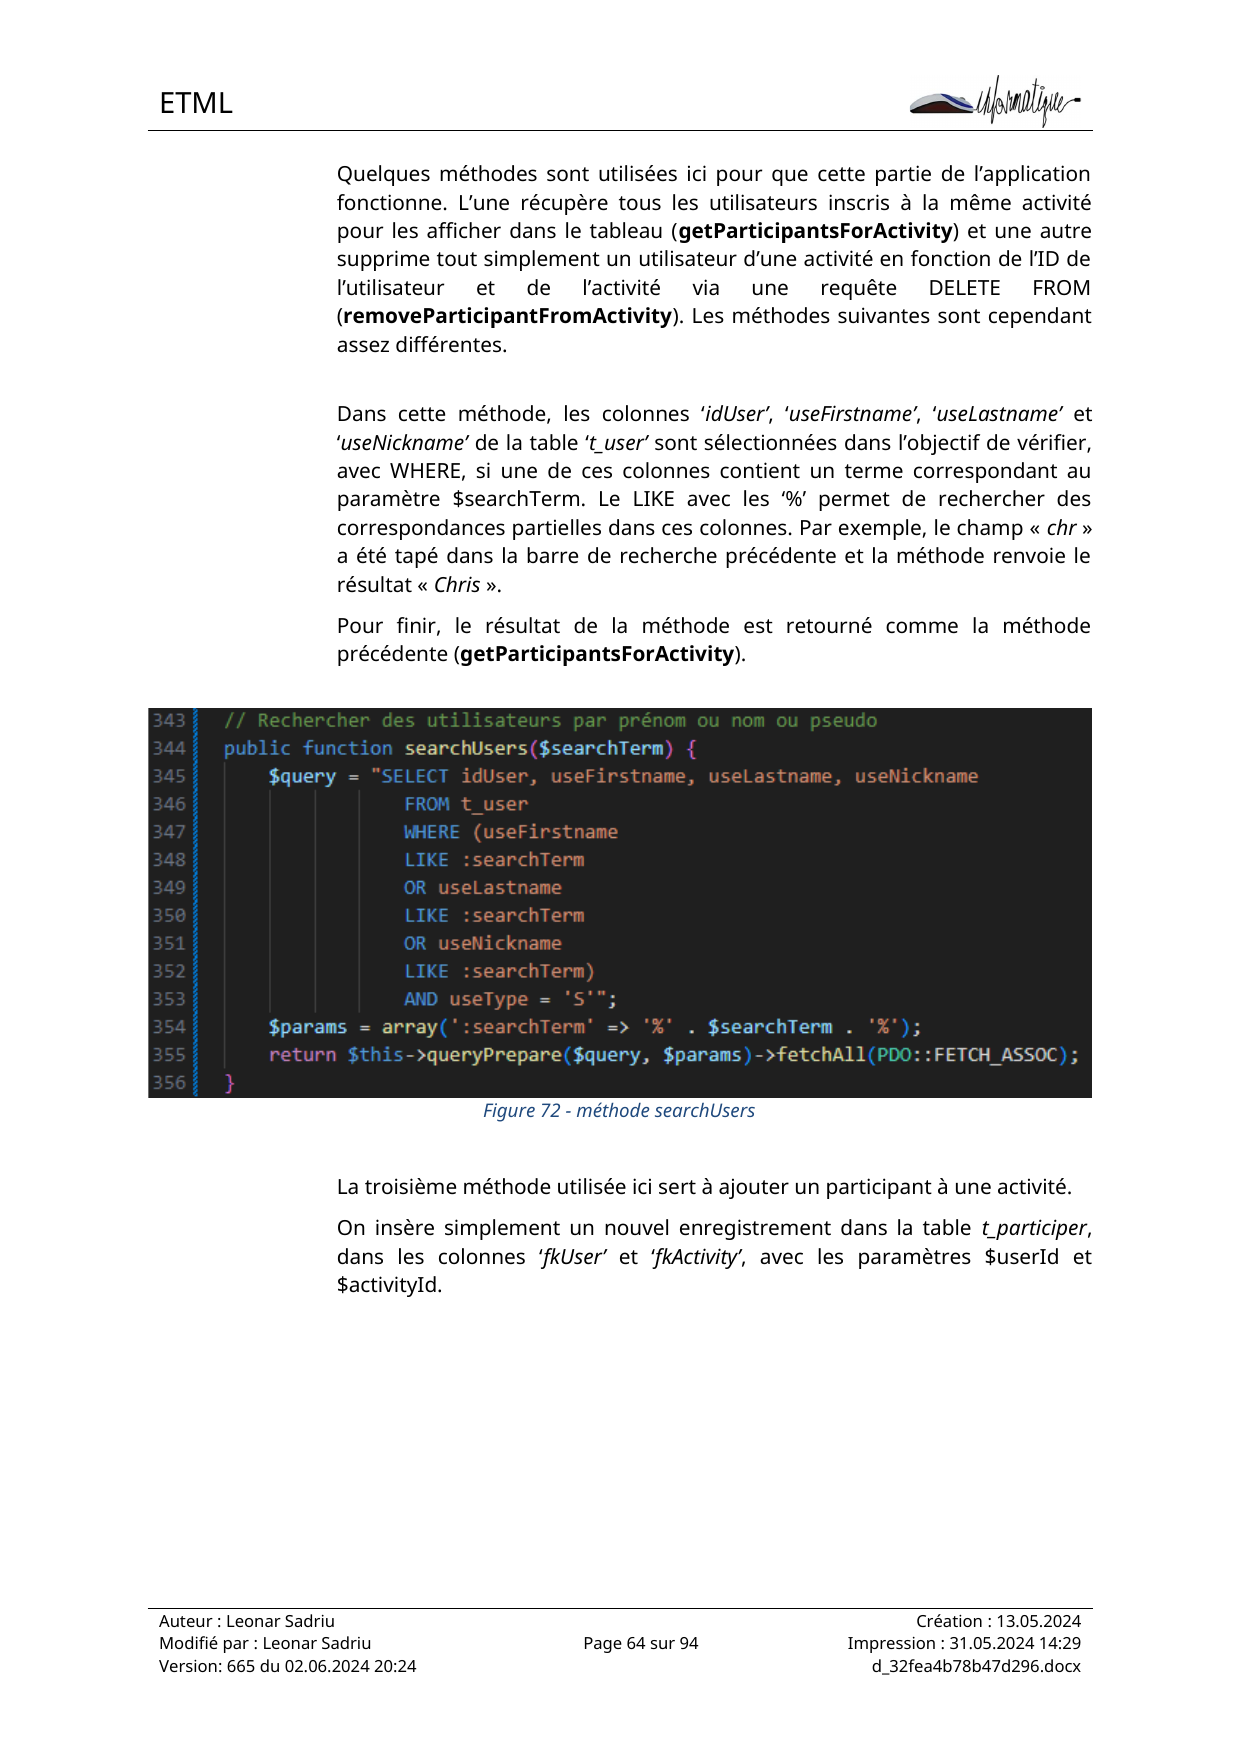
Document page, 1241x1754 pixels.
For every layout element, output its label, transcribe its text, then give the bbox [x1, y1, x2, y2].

text Pour finir, le résultat de la méthode est retourné comme la méthode précédente (getParticipantsForActivity). [337, 611, 1092, 668]
text Quelques méthodes sont utilisées ici pour que cette partie de l’application fonctionne. L’une récupère tous les utilisateurs inscris à la même activité pour les afficher dans le tableau (getParticipantsForActivity) et une autre supprime tout simplement un utilisateur d’une activité en fonction de l’ID de l’utilisateur et de l’activité via une requête DELETE FROM (removeParticipantFromActivity). Les méthodes suivantes sont cependant assez différentes. [337, 159, 1092, 358]
picture [148, 708, 1092, 1098]
text On insère simplement un nouvel enregistrement dans la table t_participer, dans les colonnes ‘fkUser’ et ‘fkActivity’, avec les paramètres $userId et $activityId. [337, 1213, 1092, 1299]
text La troisième méthode utilisée ici sert à ajouter un participant à une activité. [337, 1172, 1092, 1201]
picture [909, 75, 1082, 128]
text Dans cette méthode, les colonnes ‘idUser’, ‘useFirstname’, ‘useLastname’ et ‘useNickname’ de la table ‘t_user’ sont sélectionnées dans l’objectif de vérifier, avec WHERE, si une de ces colonnes contient un terme correspondant au paramètre $searchTerm. Le LIKE avec les ‘%’ permet de rechercher des correspondances partielles dans ces colonnes. Par exemple, le champ « chr » a été tapé dans la barre de recherche précédente et la méthode renvoie le résultat « Chris ». [337, 399, 1092, 598]
text Figure 72 - méthode searchUsers [148, 1098, 1092, 1123]
